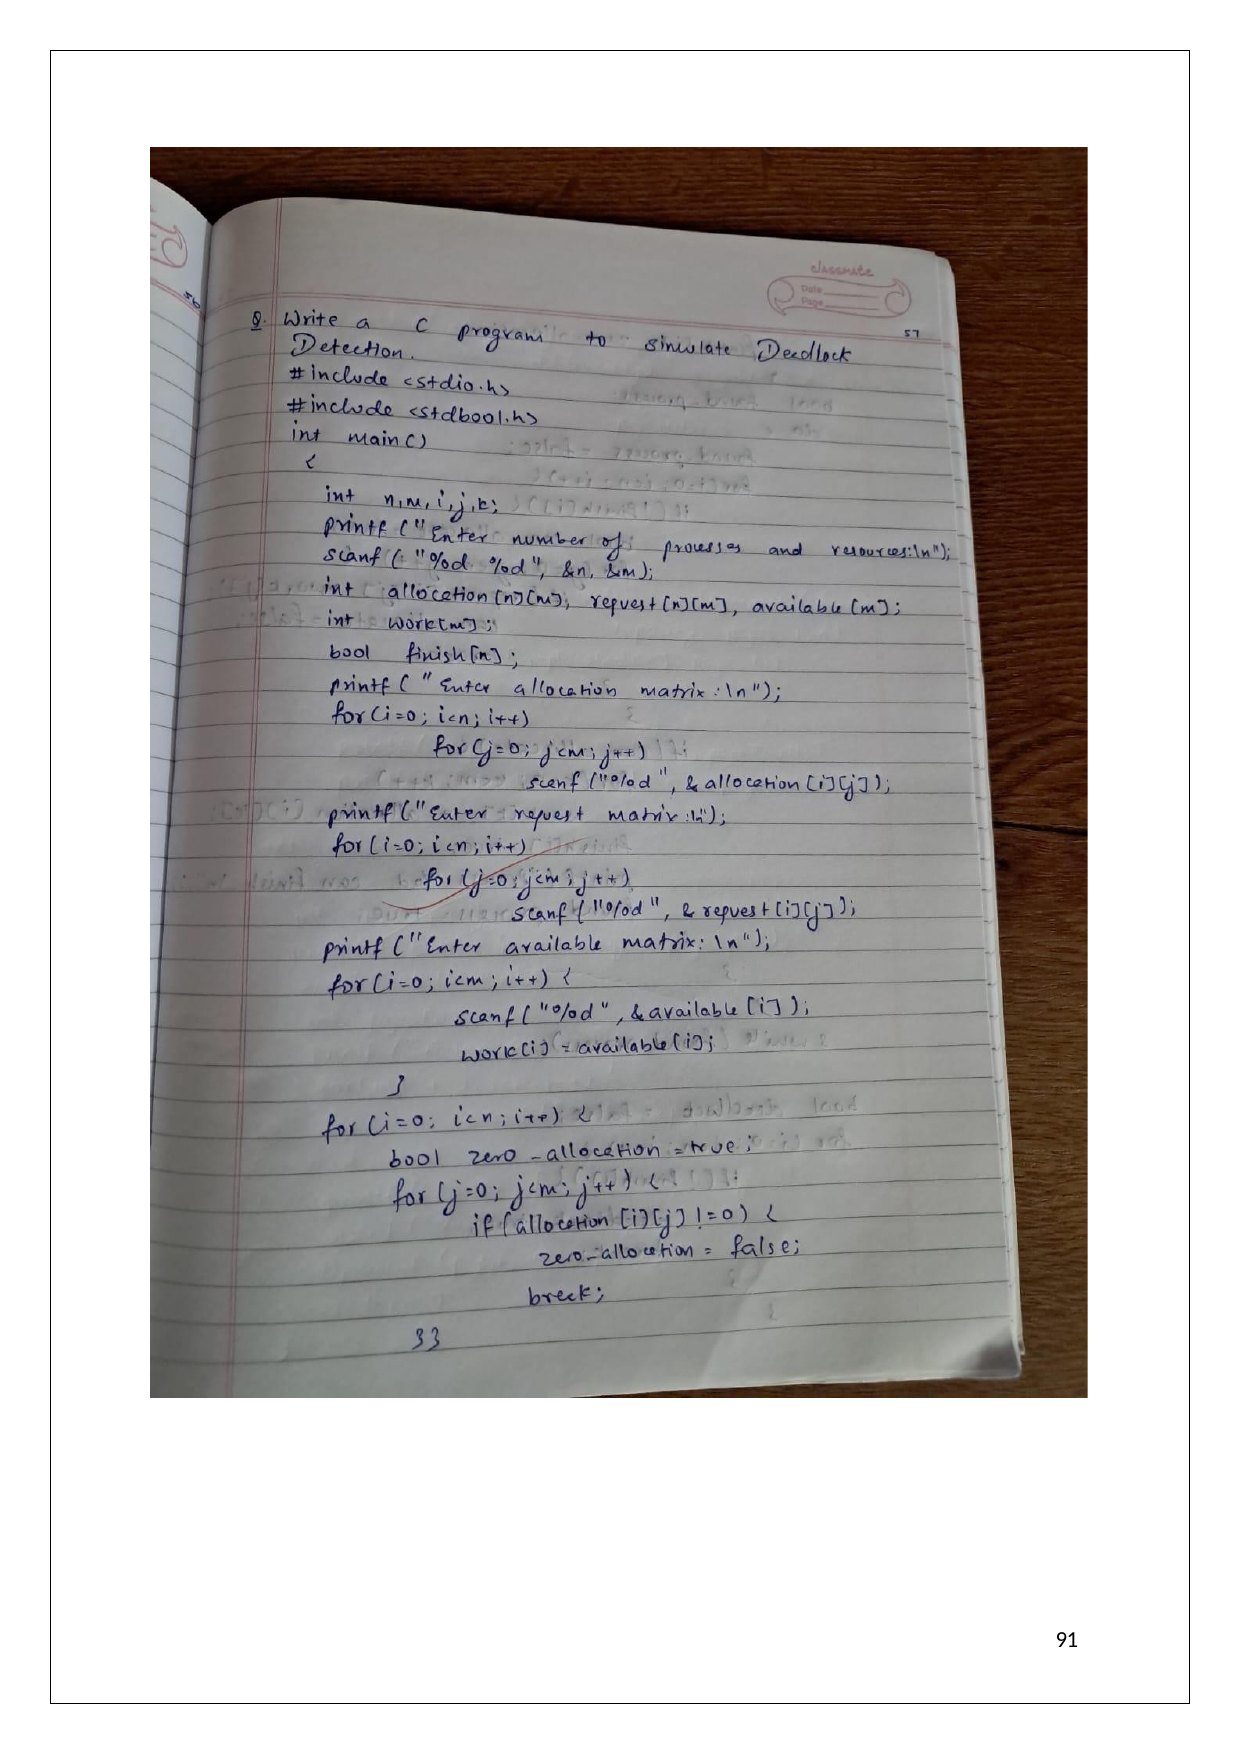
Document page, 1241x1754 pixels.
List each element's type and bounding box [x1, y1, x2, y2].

picture [150, 147, 1088, 1398]
